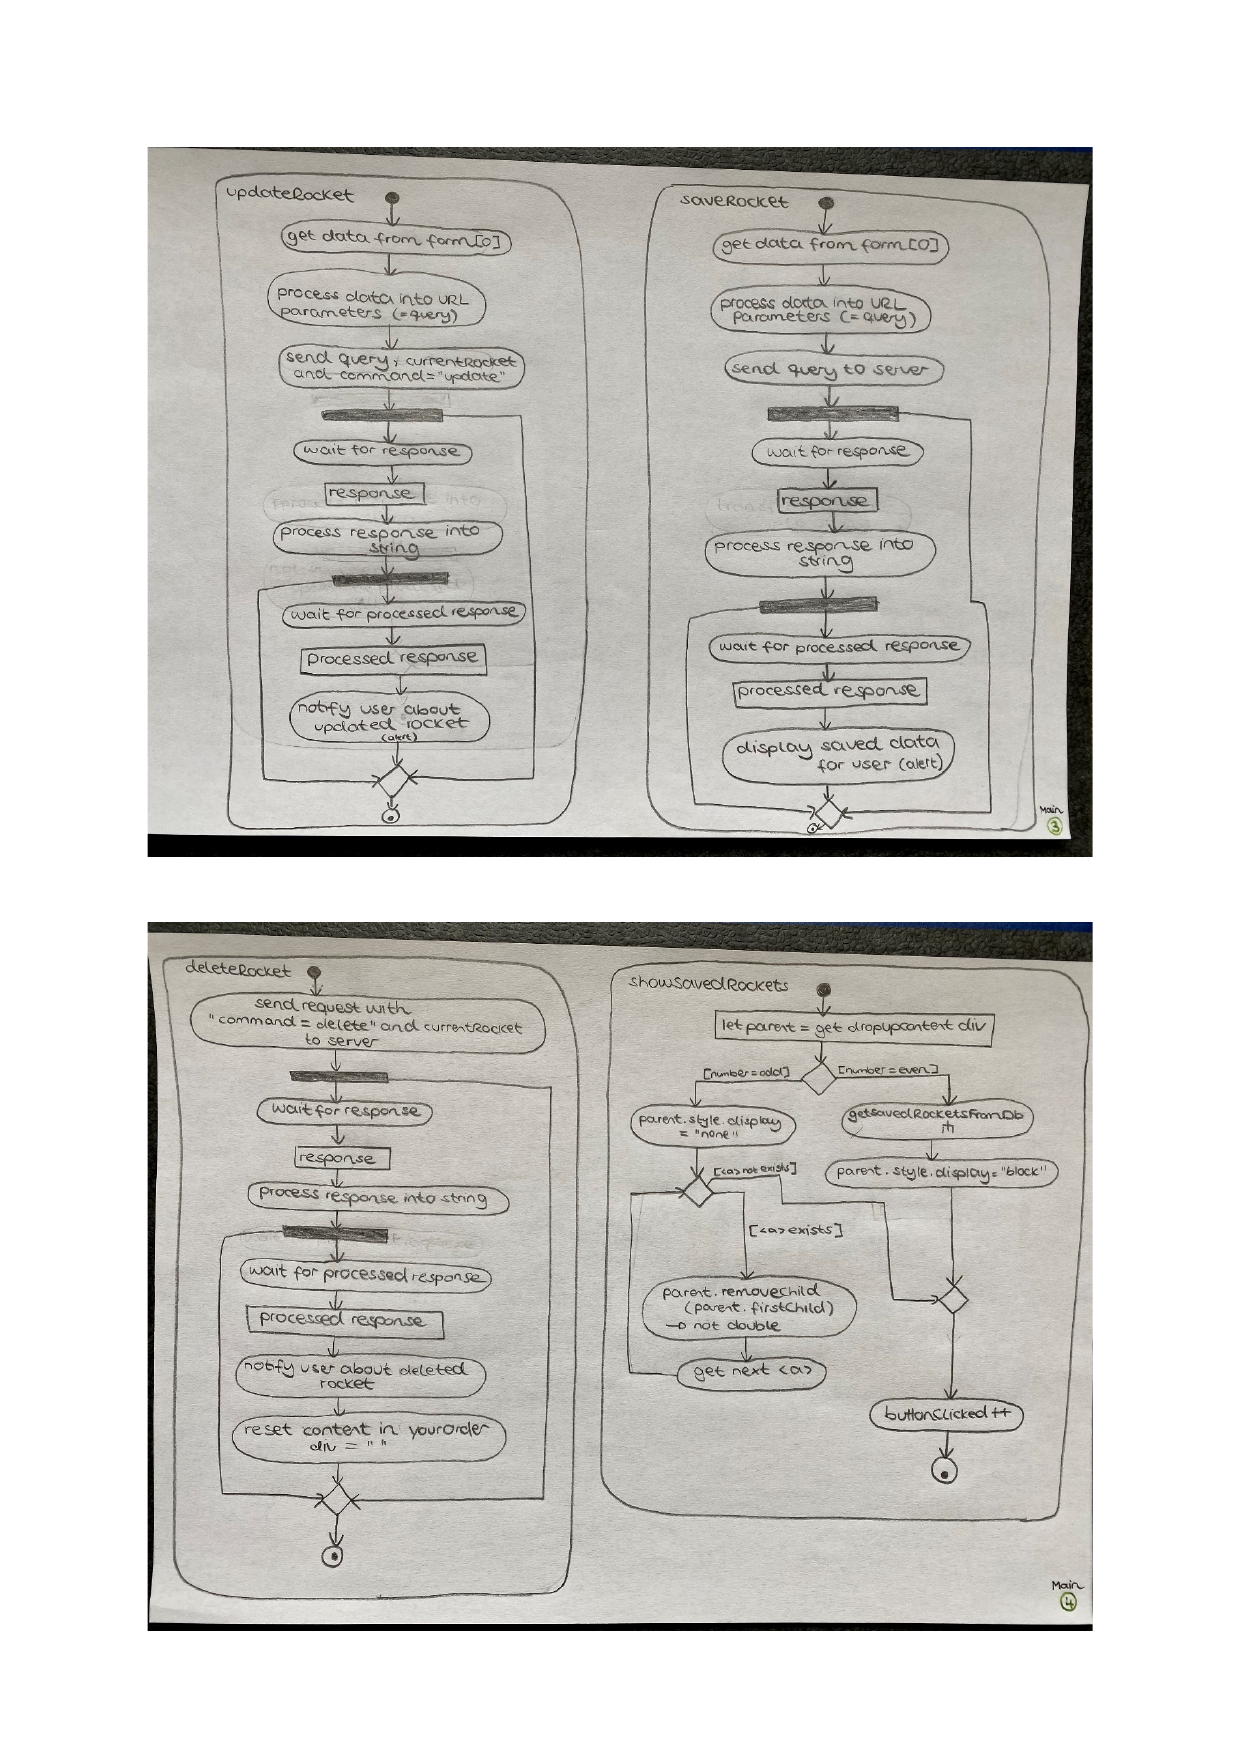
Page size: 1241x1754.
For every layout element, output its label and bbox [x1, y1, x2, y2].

picture [147, 147, 1093, 857]
picture [147, 922, 1093, 1631]
